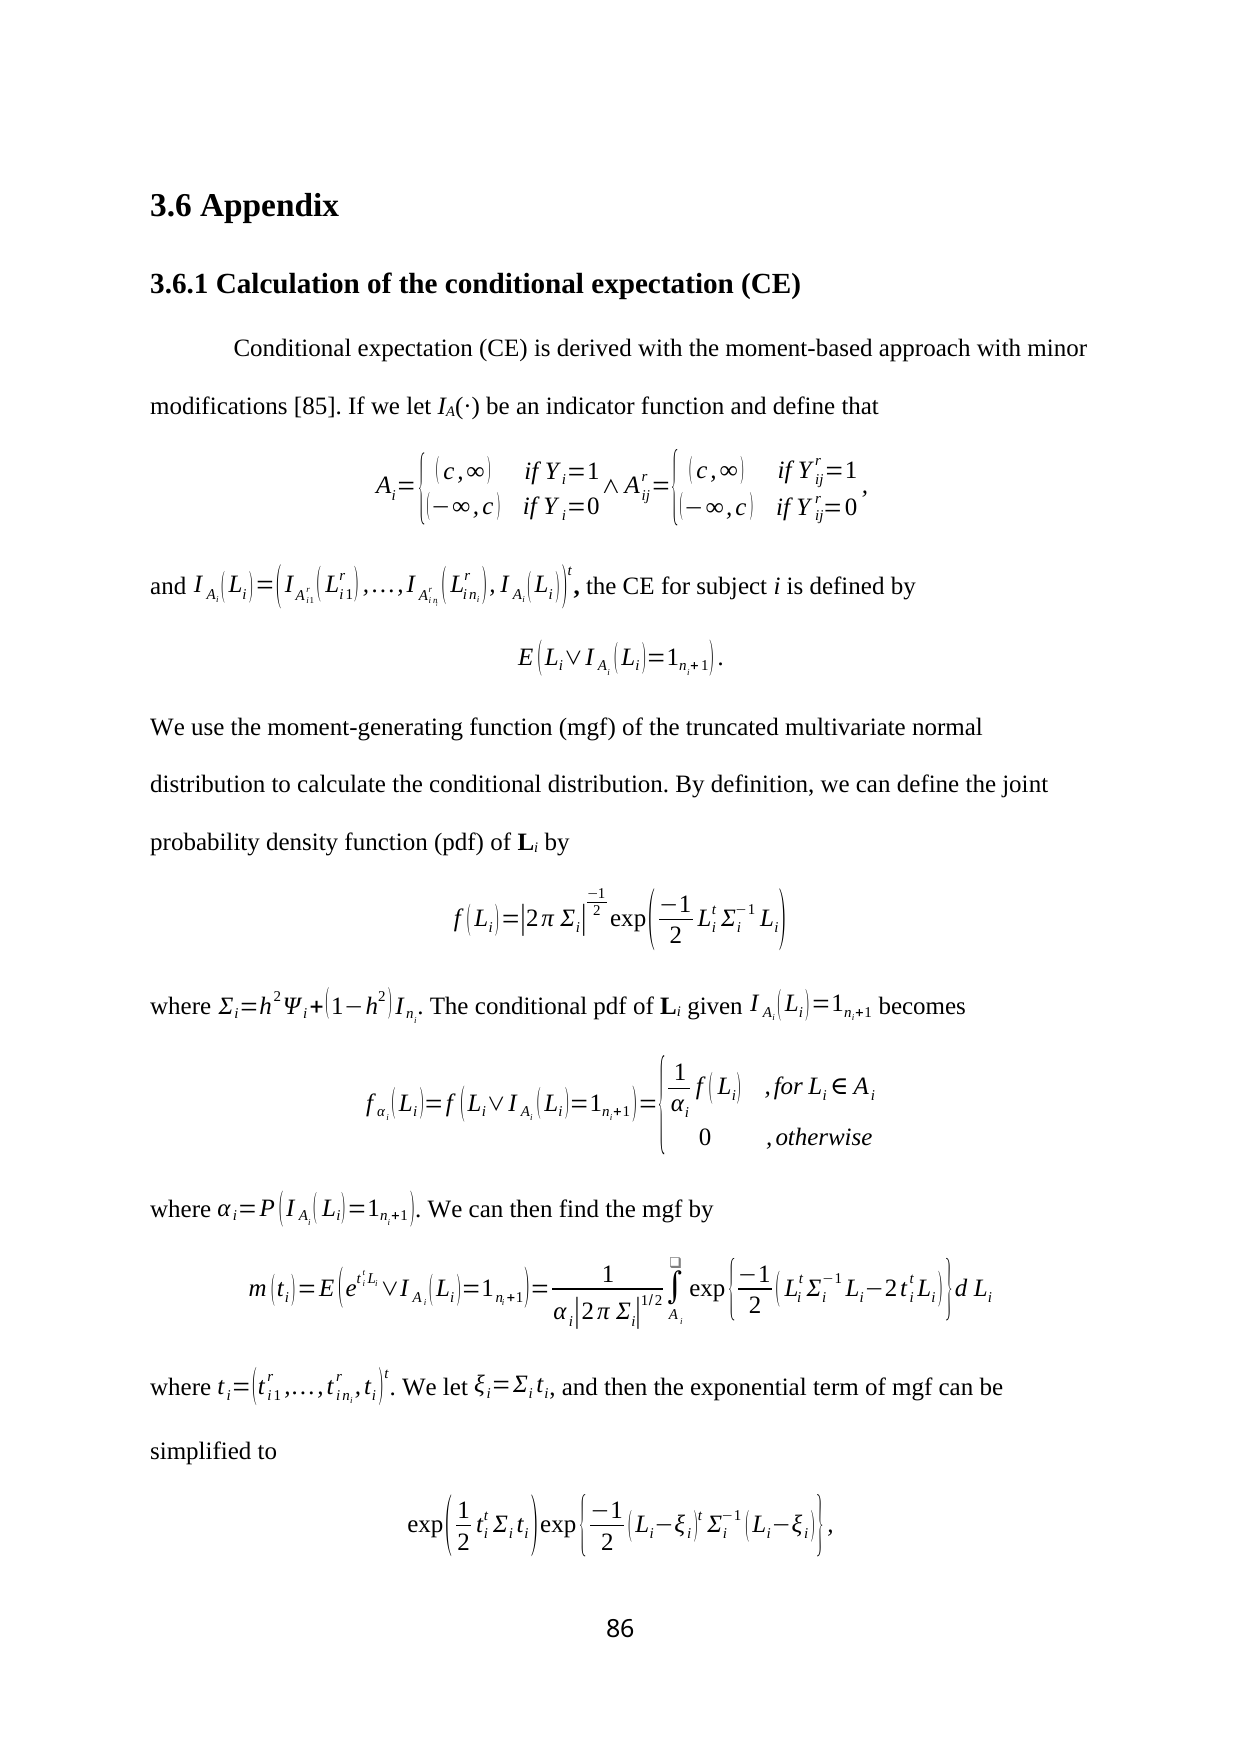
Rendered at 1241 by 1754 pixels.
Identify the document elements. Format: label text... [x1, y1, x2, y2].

text where . The conditional pdf of Li given becomes [150, 986, 1090, 1025]
subtitle 3.6.1 Calculation of the conditional expectation (CE) [150, 266, 1090, 300]
text where . We can then find the mgf by [150, 1189, 1090, 1228]
subtitle 3.6 Appendix [150, 186, 1090, 224]
text We use the moment-generating function (mgf) of the truncated multivariate normal distribution to calculate the conditional distribution. By definition, we can define the joint probability density function (pdf) of Li by [150, 712, 1090, 856]
text Conditional expectation (CE) is derived with the moment-based approach with minor modifications [85]. If we let IA(·) be an indicator function and define that [150, 333, 1090, 420]
text and , the CE for subject i is defined by [150, 562, 1090, 610]
text where . We let , and then the exponential term of mgf can be simplified to [150, 1364, 1090, 1465]
